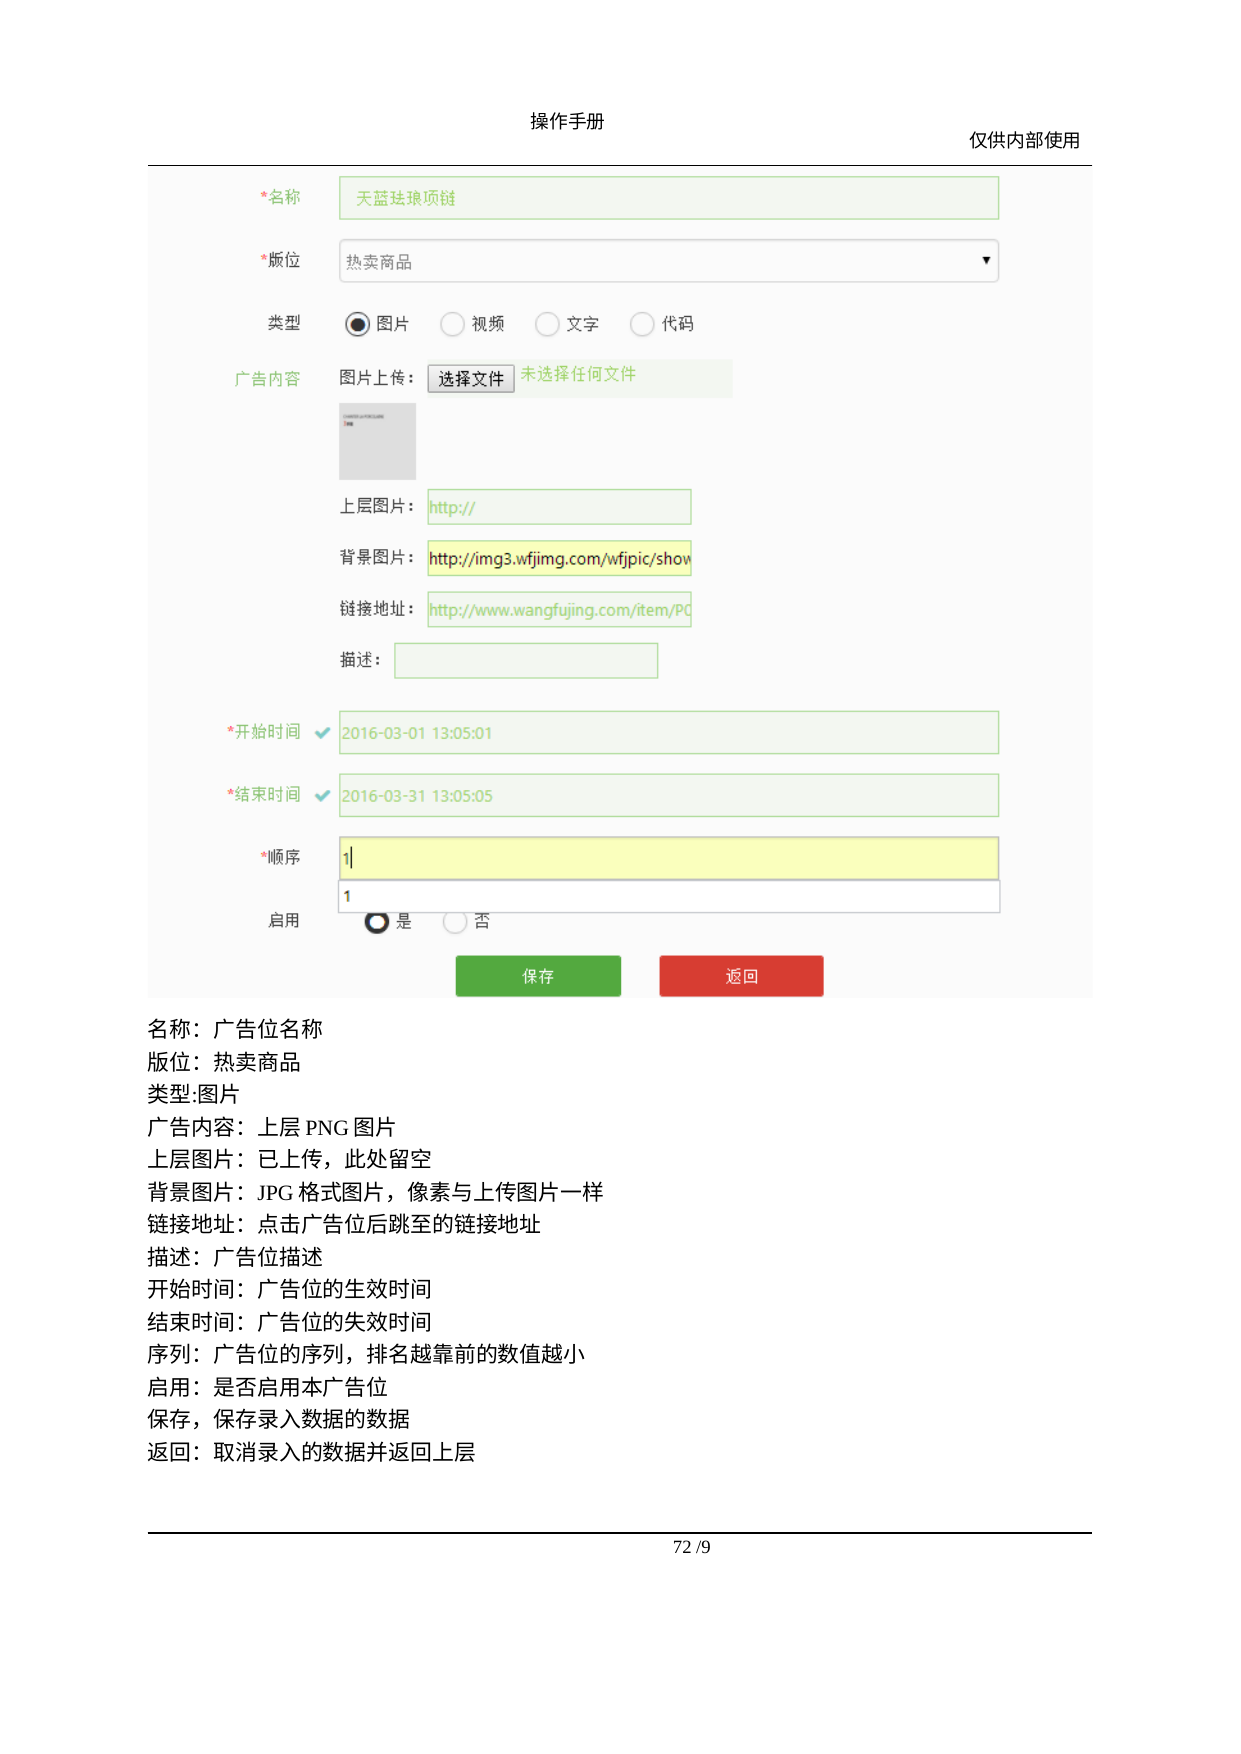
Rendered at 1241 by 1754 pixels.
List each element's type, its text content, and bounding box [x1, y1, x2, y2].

text 开始时间：广告位的生效时间 [148, 1272, 1092, 1304]
picture [147, 166, 1093, 998]
text 描述：广告位描述 [148, 1239, 1092, 1272]
text 序列：广告位的序列，排名越靠前的数值越小 [148, 1337, 1092, 1369]
text 返回：取消录入的数据并返回上层 [148, 1434, 1092, 1467]
text 保存，保存录入数据的数据 [148, 1402, 1092, 1434]
text 广告内容：上层PNG图片 [148, 1109, 1092, 1142]
text 背景图片：JPG格式图片，像素与上传图片一样 [148, 1174, 1092, 1207]
text 名称：广告位名称 [148, 1012, 1092, 1044]
text 链接地址：点击广告位后跳至的链接地址 [148, 1207, 1092, 1239]
text 上层图片：已上传，此处留空 [148, 1142, 1092, 1174]
text 类型:图片 [148, 1077, 1092, 1109]
text 结束时间：广告位的失效时间 [148, 1304, 1092, 1337]
text 版位：热卖商品 [148, 1044, 1092, 1077]
text 启用：是否启用本广告位 [148, 1369, 1092, 1402]
